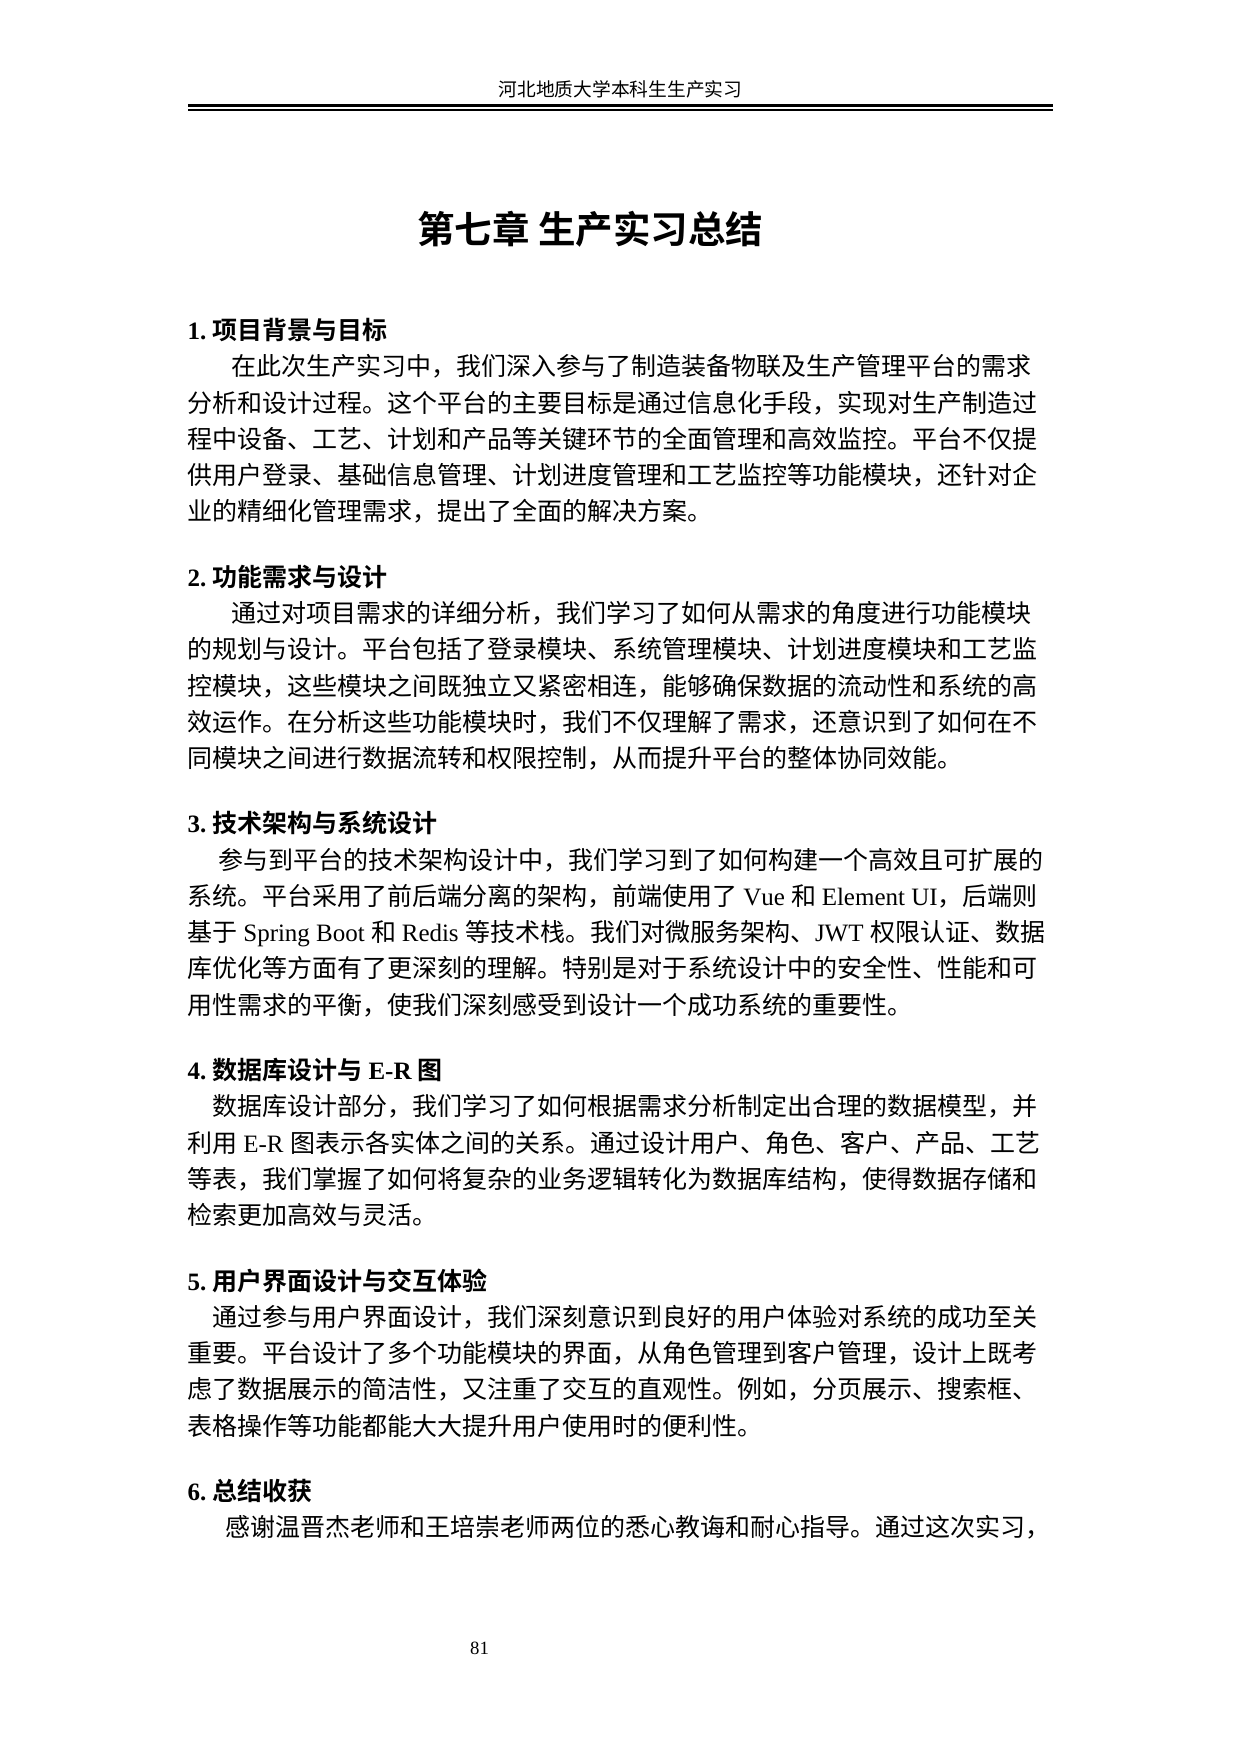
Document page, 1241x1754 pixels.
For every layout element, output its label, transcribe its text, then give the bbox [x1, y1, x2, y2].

text 4. 数据库设计与 E-R 图 数据库设计部分，我们学习了如何根据需求分析制定出合理的数据模型，并利用 E-R 图表示各实体之间的关系。通过设计用户、角色、客户、产品、工艺等表，我们掌握了如何将复杂的业务逻辑转化为数据库结构，使得数据存储和检索更加高效与灵活。 [187, 1051, 1053, 1232]
text 1. 项目背景与目标 在此次生产实习中，我们深入参与了制造装备物联及生产管理平台的需求分析和设计过程。这个平台的主要目标是通过信息化手段，实现对生产制造过程中设备、工艺、计划和产品等关键环节的全面管理和高效监控。平台不仅提供用户登录、基础信息管理、计划进度管理和工艺监控等功能模块，还针对企业的精细化管理需求，提出了全面的解决方案。 [187, 311, 1053, 528]
text 3. 技术架构与系统设计 参与到平台的技术架构设计中，我们学习到了如何构建一个高效且可扩展的系统。平台采用了前后端分离的架构，前端使用了 Vue 和 Element UI，后端则基于 Spring Boot 和 Redis 等技术栈。我们对微服务架构、JWT 权限认证、数据库优化等方面有了更深刻的理解。特别是对于系统设计中的安全性、性能和可用性需求的平衡，使我们深刻感受到设计一个成功系统的重要性。 [187, 804, 1053, 1021]
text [187, 1471, 1053, 1544]
text 2. 功能需求与设计 通过对项目需求的详细分析，我们学习了如何从需求的角度进行功能模块的规划与设计。平台包括了登录模块、系统管理模块、计划进度模块和工艺监控模块，这些模块之间既独立又紧密相连，能够确保数据的流动性和系统的高效运作。在分析这些功能模块时，我们不仅理解了需求，还意识到了如何在不同模块之间进行数据流转和权限控制，从而提升平台的整体协同效能。 [187, 557, 1053, 775]
subtitle 生产实习总结 [187, 200, 1053, 254]
text 5. 用户界面设计与交互体验 通过参与用户界面设计，我们深刻意识到良好的用户体验对系统的成功至关重要。平台设计了多个功能模块的界面，从角色管理到客户管理，设计上既考虑了数据展示的简洁性，又注重了交互的直观性。例如，分页展示、搜索框、表格操作等功能都能大大提升用户使用时的便利性。 [187, 1261, 1053, 1442]
